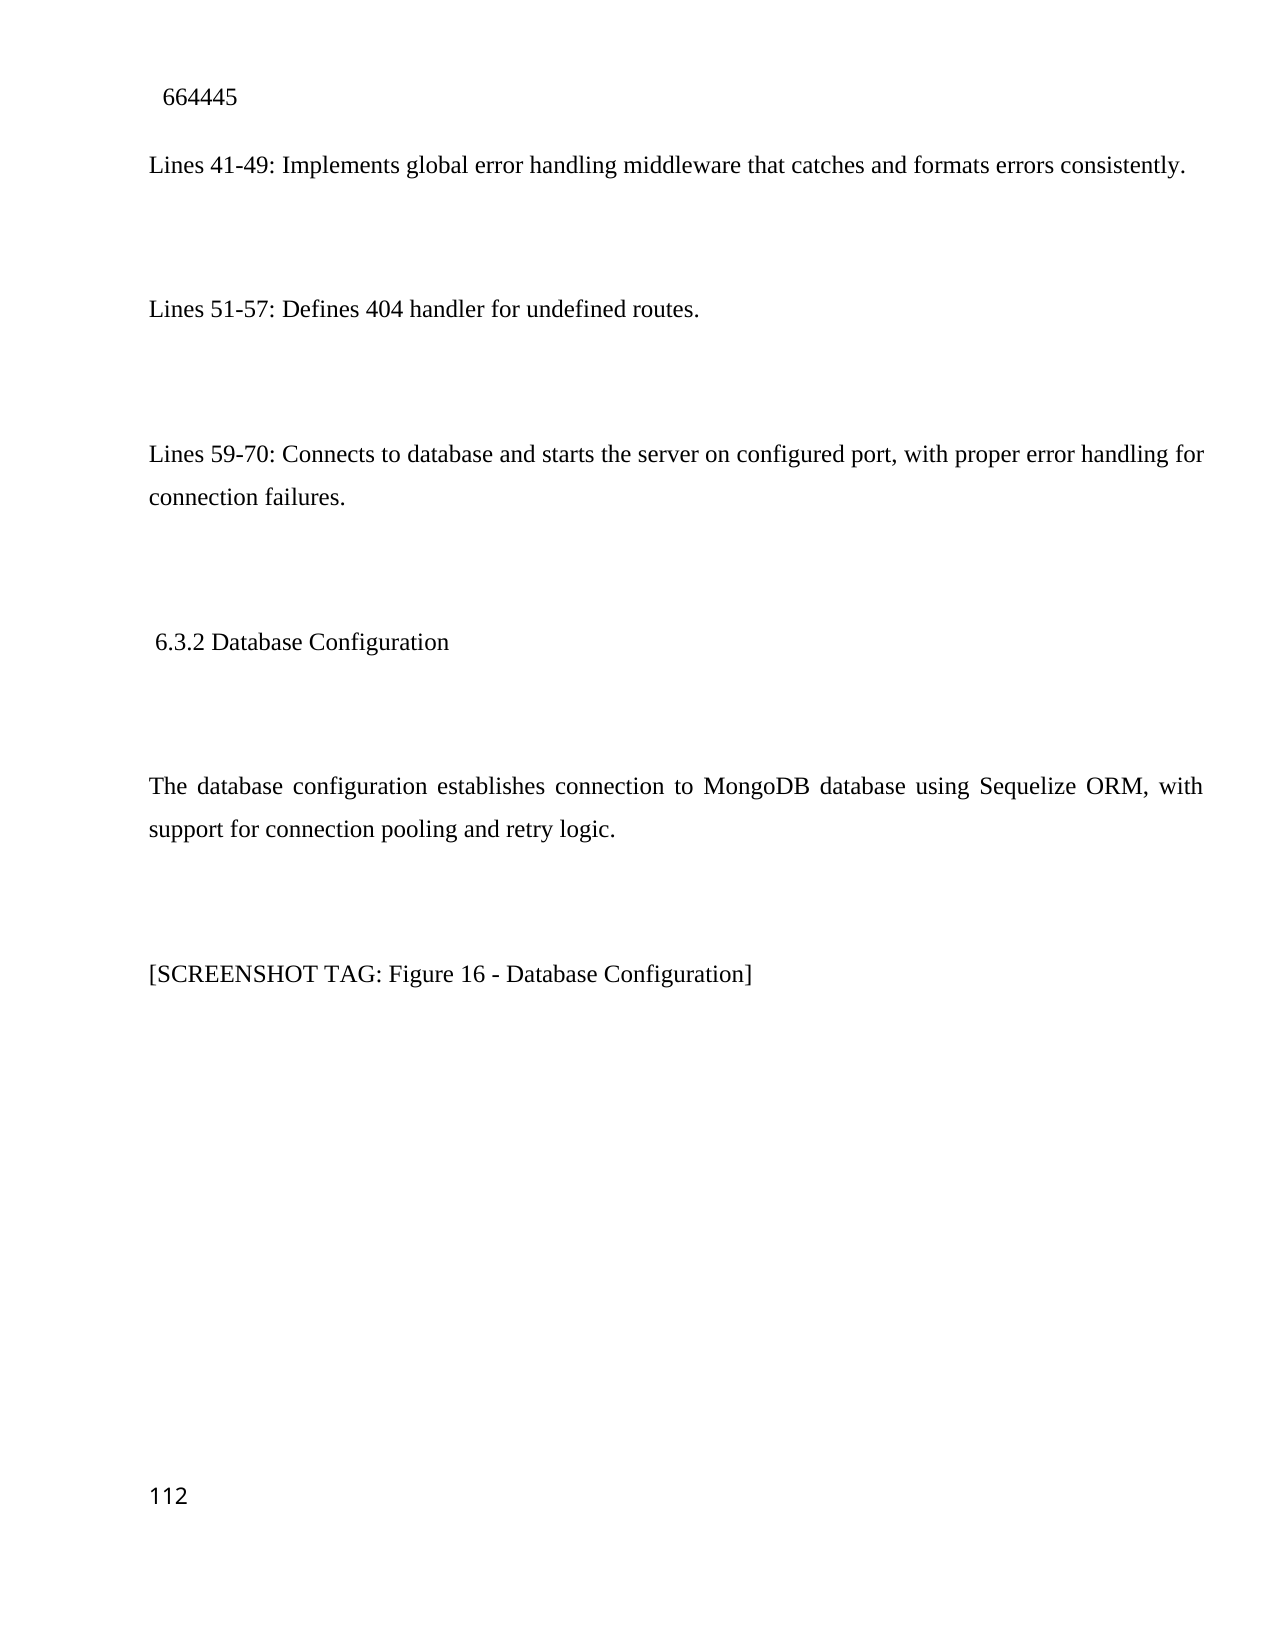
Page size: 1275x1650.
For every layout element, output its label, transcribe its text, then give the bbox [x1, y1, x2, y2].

text Lines 51-57: Defines 404 handler for undefined routes. [148, 294, 1205, 323]
text Lines 41-49: Implements global error handling middleware that catches and formats errors consistently. [148, 150, 1205, 179]
text Lines 59-70: Connects to database and starts the server on configured port, with proper error handling for connection failures. [148, 439, 1205, 511]
text [SCREENSHOT TAG: Figure 16 - Database Configuration] [148, 959, 1205, 988]
text The database configuration establishes connection to MongoDB database using Sequelize ORM, with support for connection pooling and retry logic. [148, 771, 1205, 843]
text 6.3.2 Database Configuration [148, 627, 1205, 656]
